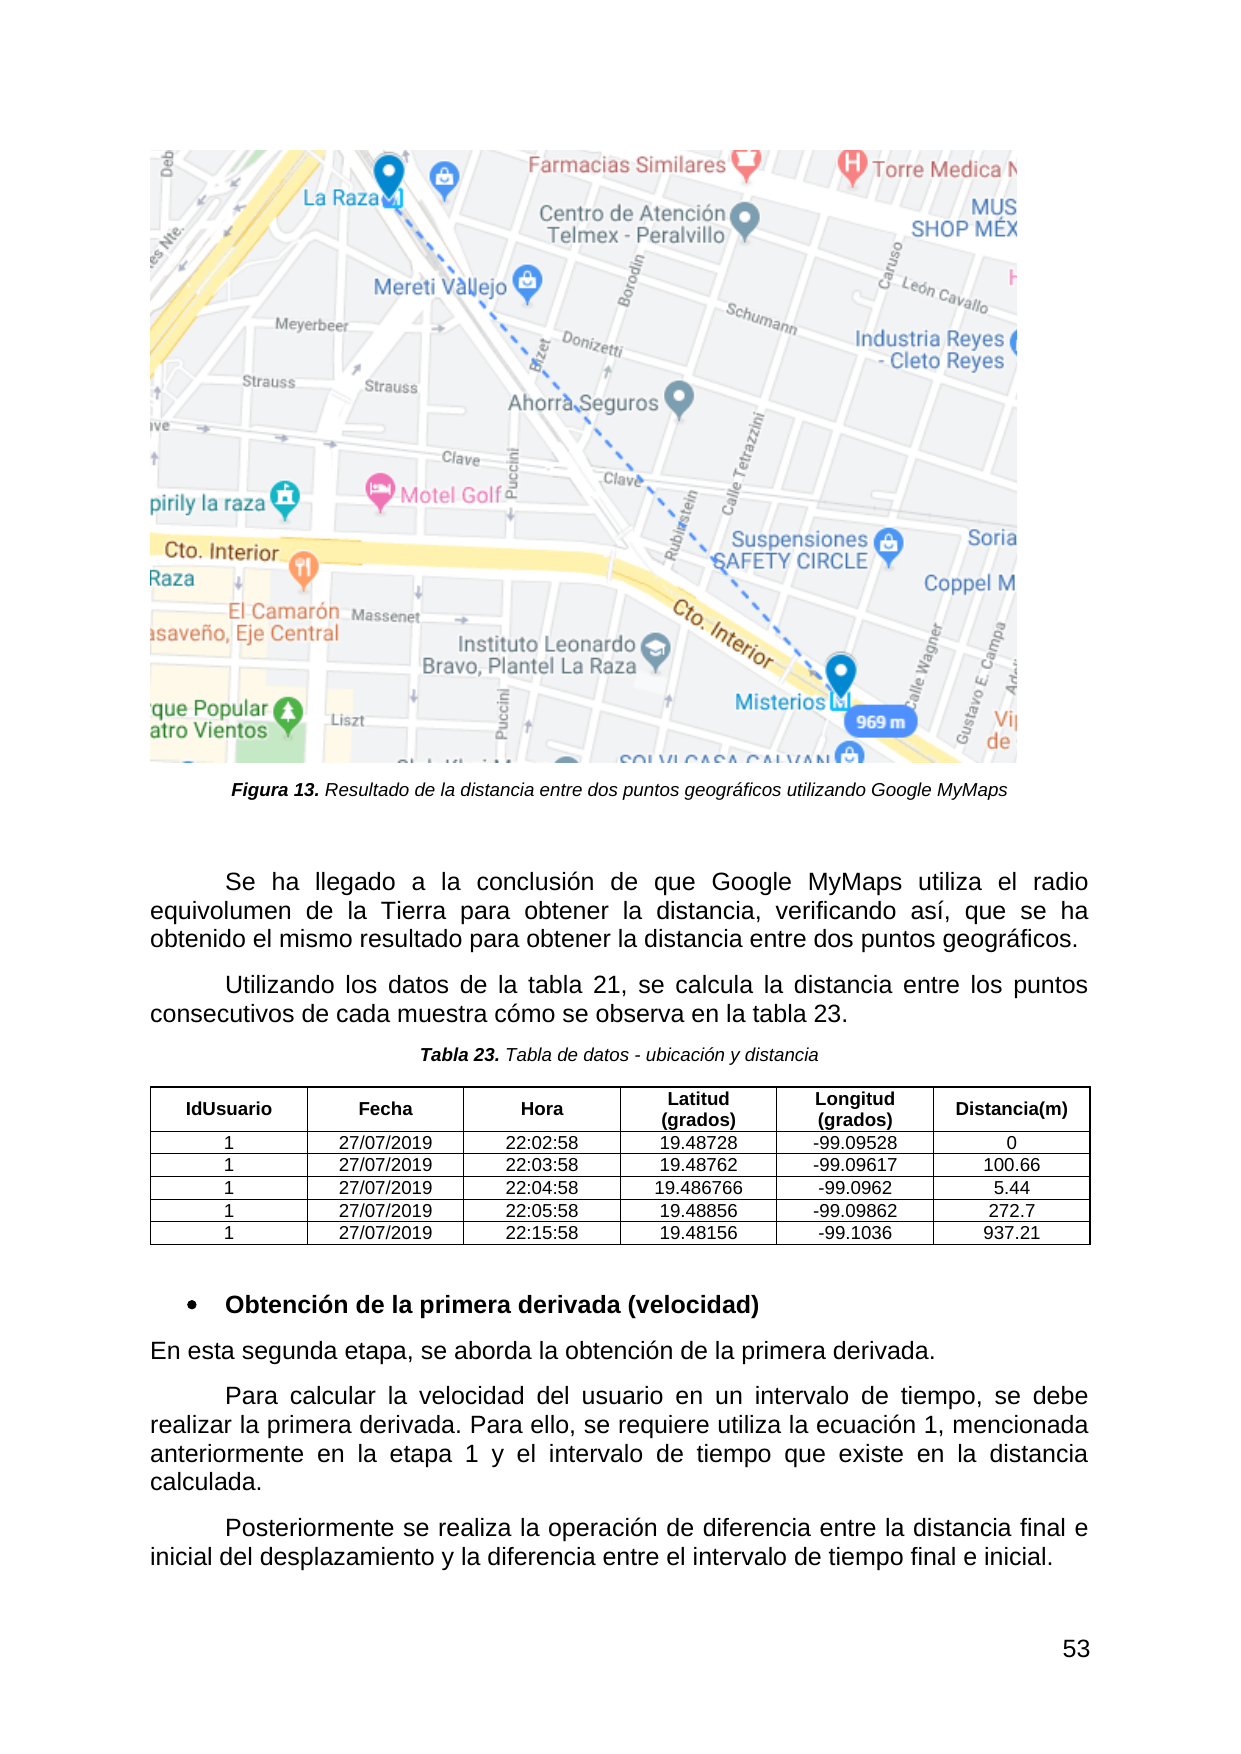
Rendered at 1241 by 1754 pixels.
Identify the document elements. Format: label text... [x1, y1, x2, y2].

table_cell 19.48728 [621, 1132, 776, 1153]
text Utilizando los datos de la tabla 21, se calcula la distancia entre los puntos consecutivos de cada muestra cómo se observa en la tabla 23. [150, 970, 1090, 1027]
table_cell 1 [151, 1200, 307, 1221]
table_cell 22:04:58 [464, 1177, 620, 1198]
text Figura 13. Resultado de la distancia entre dos puntos geográficos utilizando Google MyMaps [150, 779, 1090, 801]
table_cell 0 [934, 1132, 1089, 1153]
table_cell 22:03:58 [464, 1154, 620, 1176]
table_cell 100.66 [934, 1154, 1089, 1176]
table_cell -99.0962 [777, 1177, 933, 1198]
table_cell -99.09528 [777, 1132, 933, 1153]
table_cell 27/07/2019 [308, 1177, 463, 1198]
table_header Latitud (grados) [621, 1088, 776, 1131]
text Posteriormente se realiza la operación de diferencia entre la distancia final e inicial del desplazamiento y la diferencia entre el intervalo de tiempo final e inicial. [150, 1513, 1090, 1570]
table_cell 22:15:58 [464, 1222, 620, 1244]
table_cell 1 [151, 1154, 307, 1176]
table_cell 19.48856 [621, 1200, 776, 1221]
table_cell 22:05:58 [464, 1200, 620, 1221]
picture [150, 150, 1018, 763]
table_cell 19.486766 [621, 1177, 776, 1198]
table_cell -99.09862 [777, 1200, 933, 1221]
text En esta segunda etapa, se aborda la obtención de la primera derivada. [150, 1336, 1090, 1364]
table_header Longitud (grados) [777, 1088, 933, 1131]
table_cell -99.09617 [777, 1154, 933, 1176]
table_cell 27/07/2019 [308, 1222, 463, 1244]
table_cell 1 [151, 1132, 307, 1153]
table_cell 5.44 [934, 1177, 1089, 1198]
table_cell 19.48762 [621, 1154, 776, 1176]
table_header Distancia(m) [934, 1088, 1089, 1131]
table_cell 937.21 [934, 1222, 1089, 1244]
table_cell 27/07/2019 [308, 1132, 463, 1153]
text Para calcular la velocidad del usuario en un intervalo de tiempo, se debe realizar la primera derivada. Para ello, se requiere utiliza la ecuación 1, mencionada anteriormente en la etapa 1 y el intervalo de tiempo que existe en la distancia calculada. [150, 1381, 1090, 1496]
table_header Hora [464, 1088, 620, 1131]
text Tabla 23. Tabla de datos - ubicación y distancia [150, 1044, 1090, 1066]
table_cell 19.48156 [621, 1222, 776, 1244]
table_cell 1 [151, 1177, 307, 1198]
table_cell 22:02:58 [464, 1132, 620, 1153]
table_cell 27/07/2019 [308, 1154, 463, 1176]
list Obtención de la primera derivada (velocidad) [187, 1290, 1090, 1319]
table_cell 27/07/2019 [308, 1200, 463, 1221]
table_cell -99.1036 [777, 1222, 933, 1244]
text Se ha llegado a la conclusión de que Google MyMaps utiliza el radio equivolumen de la Tierra para obtener la distancia, verificando así, que se ha obtenido el mismo resultado para obtener la distancia entre dos puntos geográficos. [150, 867, 1090, 953]
table_cell 272.7 [934, 1200, 1089, 1221]
table_header Fecha [308, 1088, 463, 1131]
table_header IdUsuario [151, 1088, 307, 1131]
table_cell 1 [151, 1222, 307, 1244]
